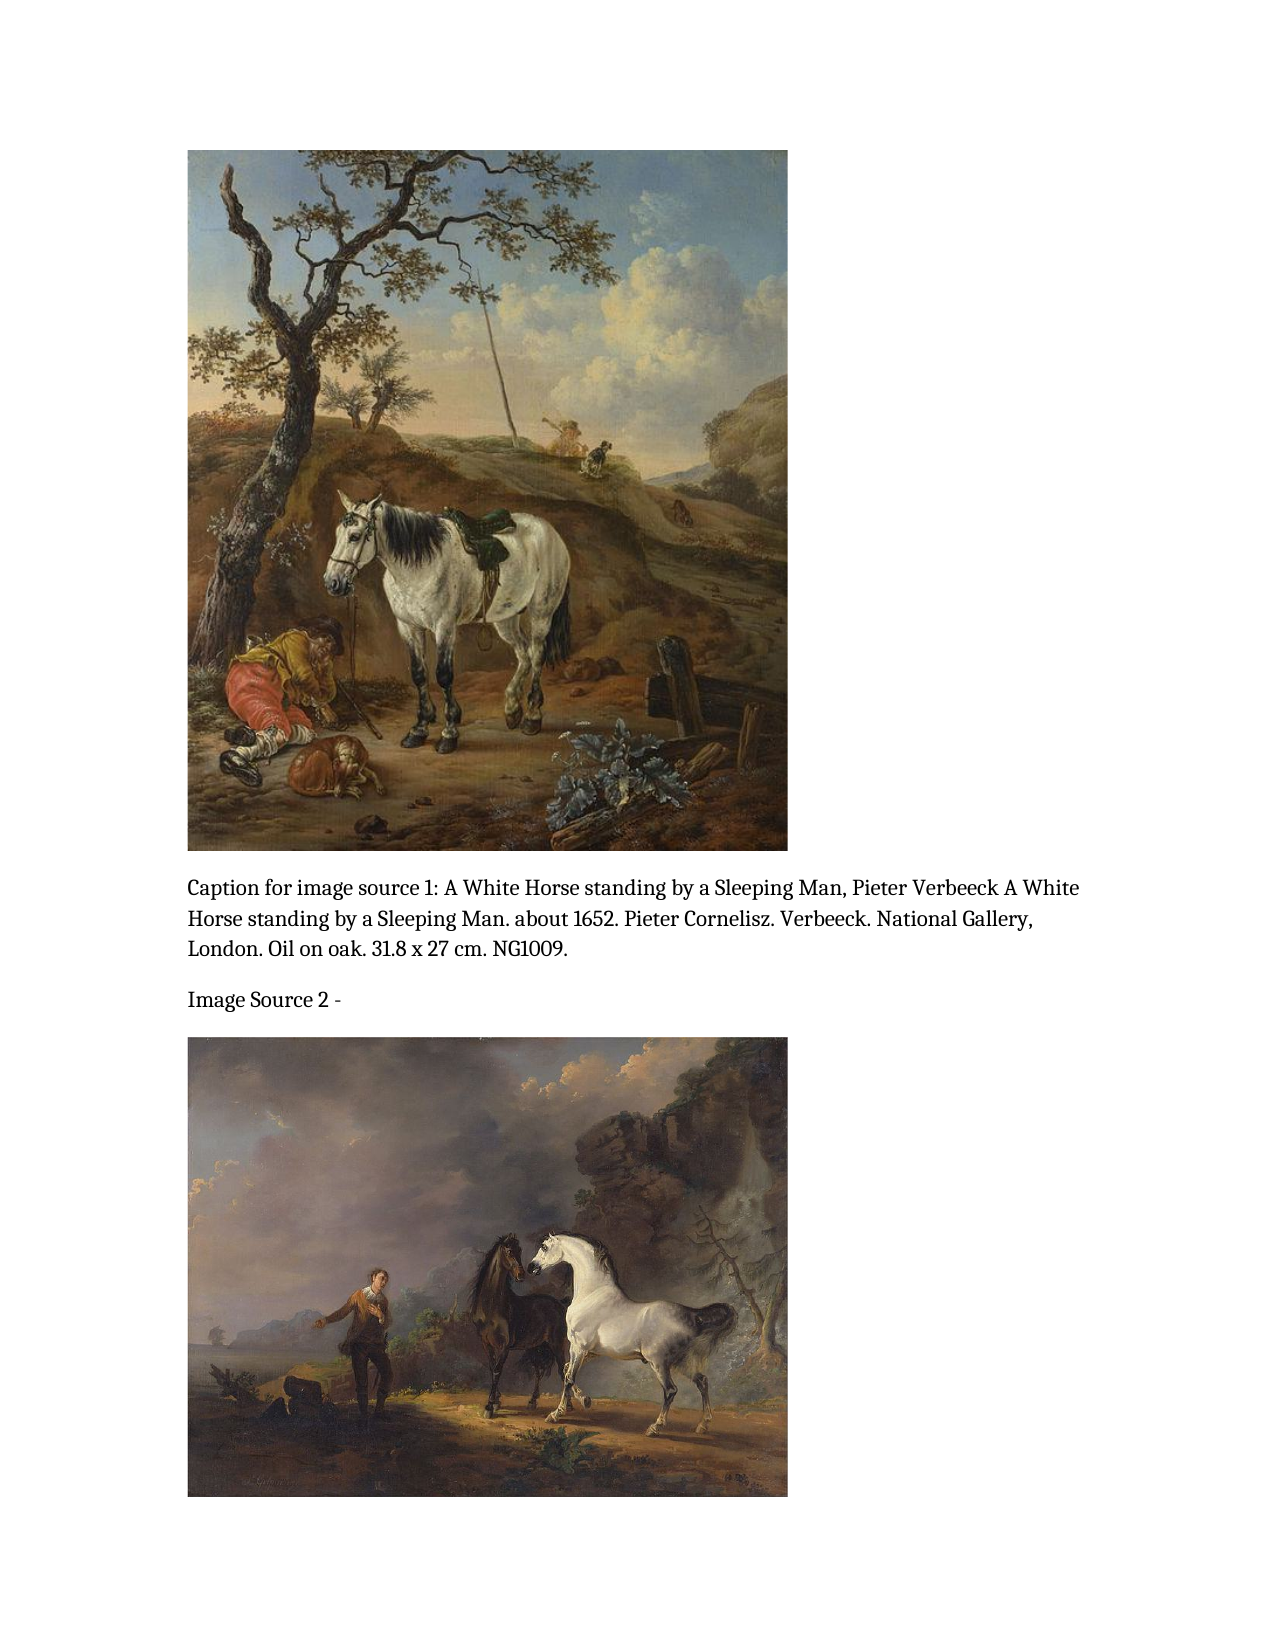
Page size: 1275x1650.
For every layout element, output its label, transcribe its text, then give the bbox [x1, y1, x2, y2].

text Caption for image source 1: A White Horse standing by a Sleeping Man, Pieter Verbeeck A White Horse standing by a Sleeping Man. about 1652. Pieter Cornelisz. Verbeeck. National Gallery, London. Oil on oak. 31.8 x 27 cm. NG1009. [187, 875, 1087, 962]
picture [187, 1037, 788, 1497]
text Image Source 2 - [187, 987, 1087, 1013]
picture [187, 150, 788, 851]
